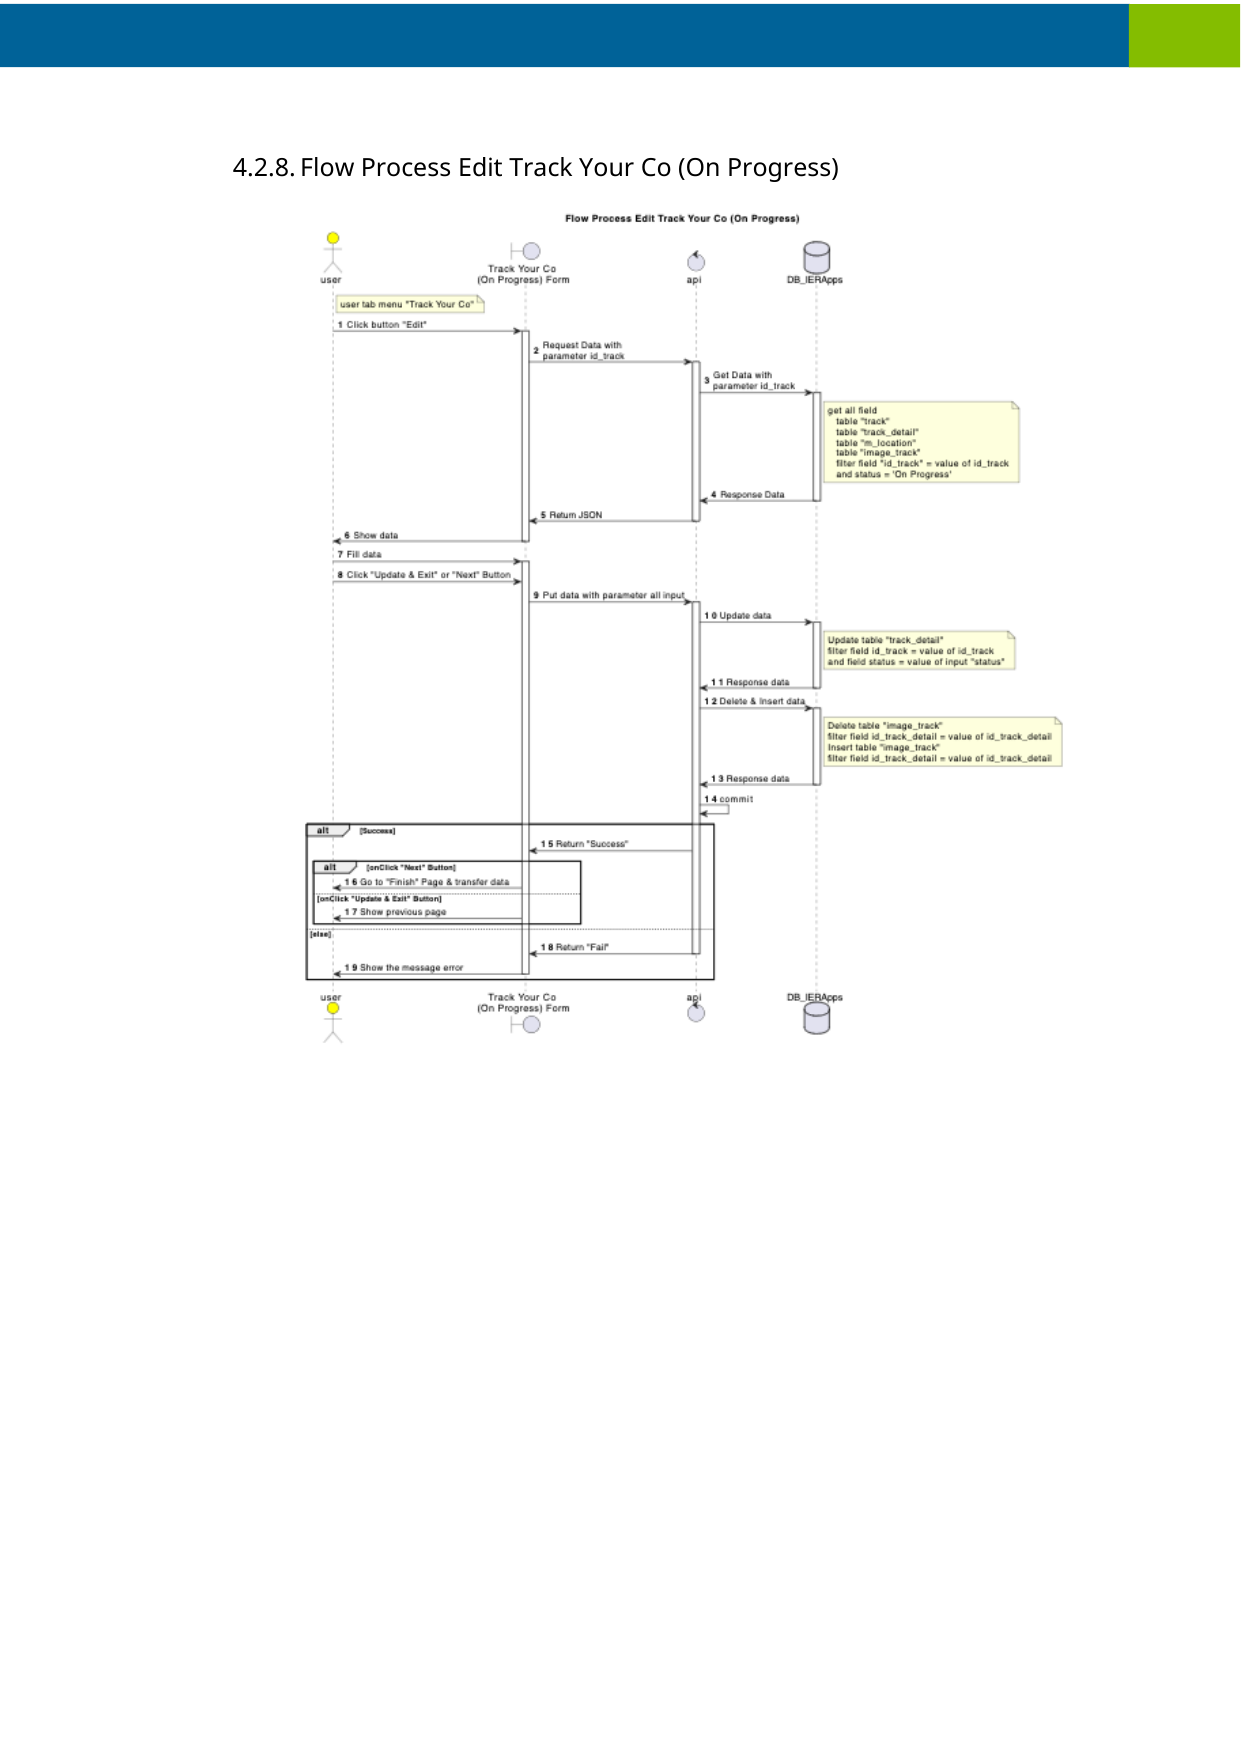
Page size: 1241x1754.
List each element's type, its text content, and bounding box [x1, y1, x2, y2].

subtitle Flow Process Edit Track Your Co (On Progress) [233, 150, 1090, 184]
picture [300, 203, 1067, 1047]
